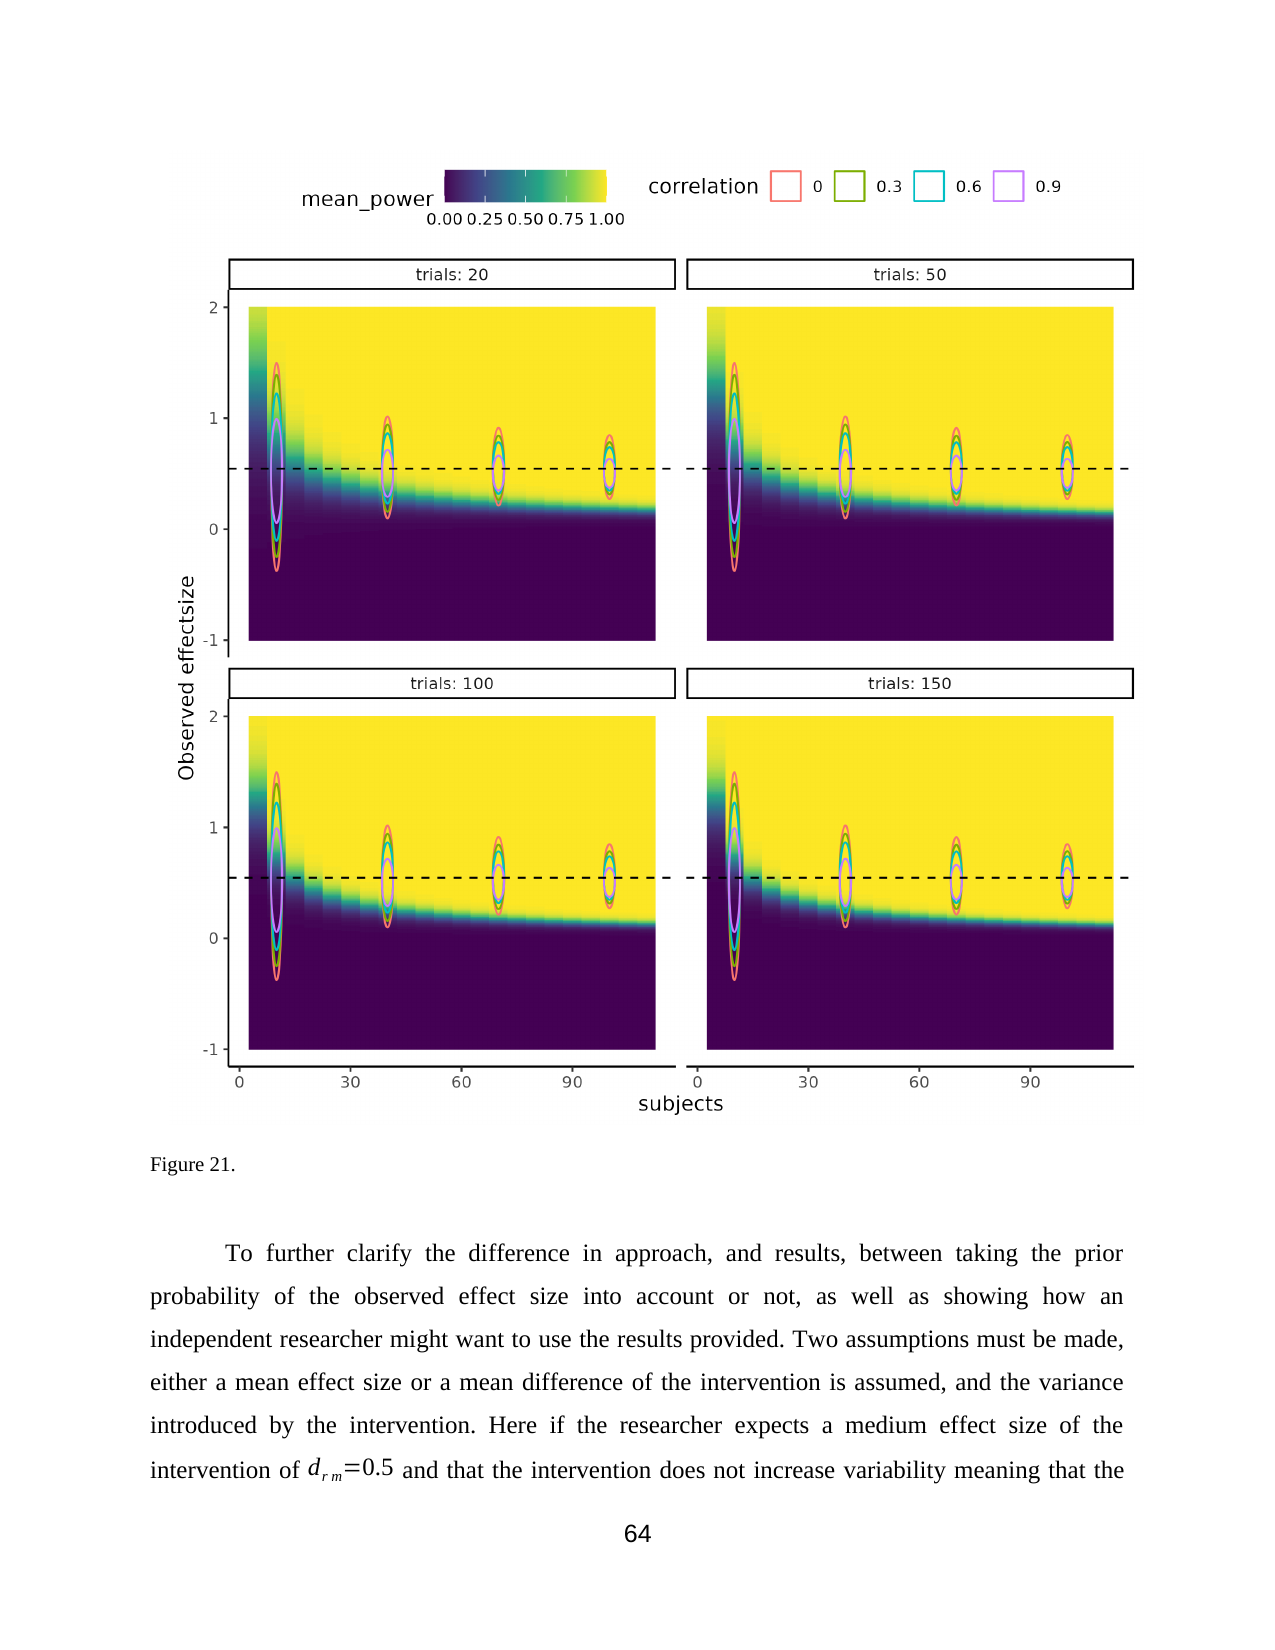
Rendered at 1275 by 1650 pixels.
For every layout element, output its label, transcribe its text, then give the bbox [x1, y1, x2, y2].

picture [168, 150, 1144, 1125]
text Figure 21. [150, 1152, 1125, 1176]
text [150, 1238, 1125, 1485]
